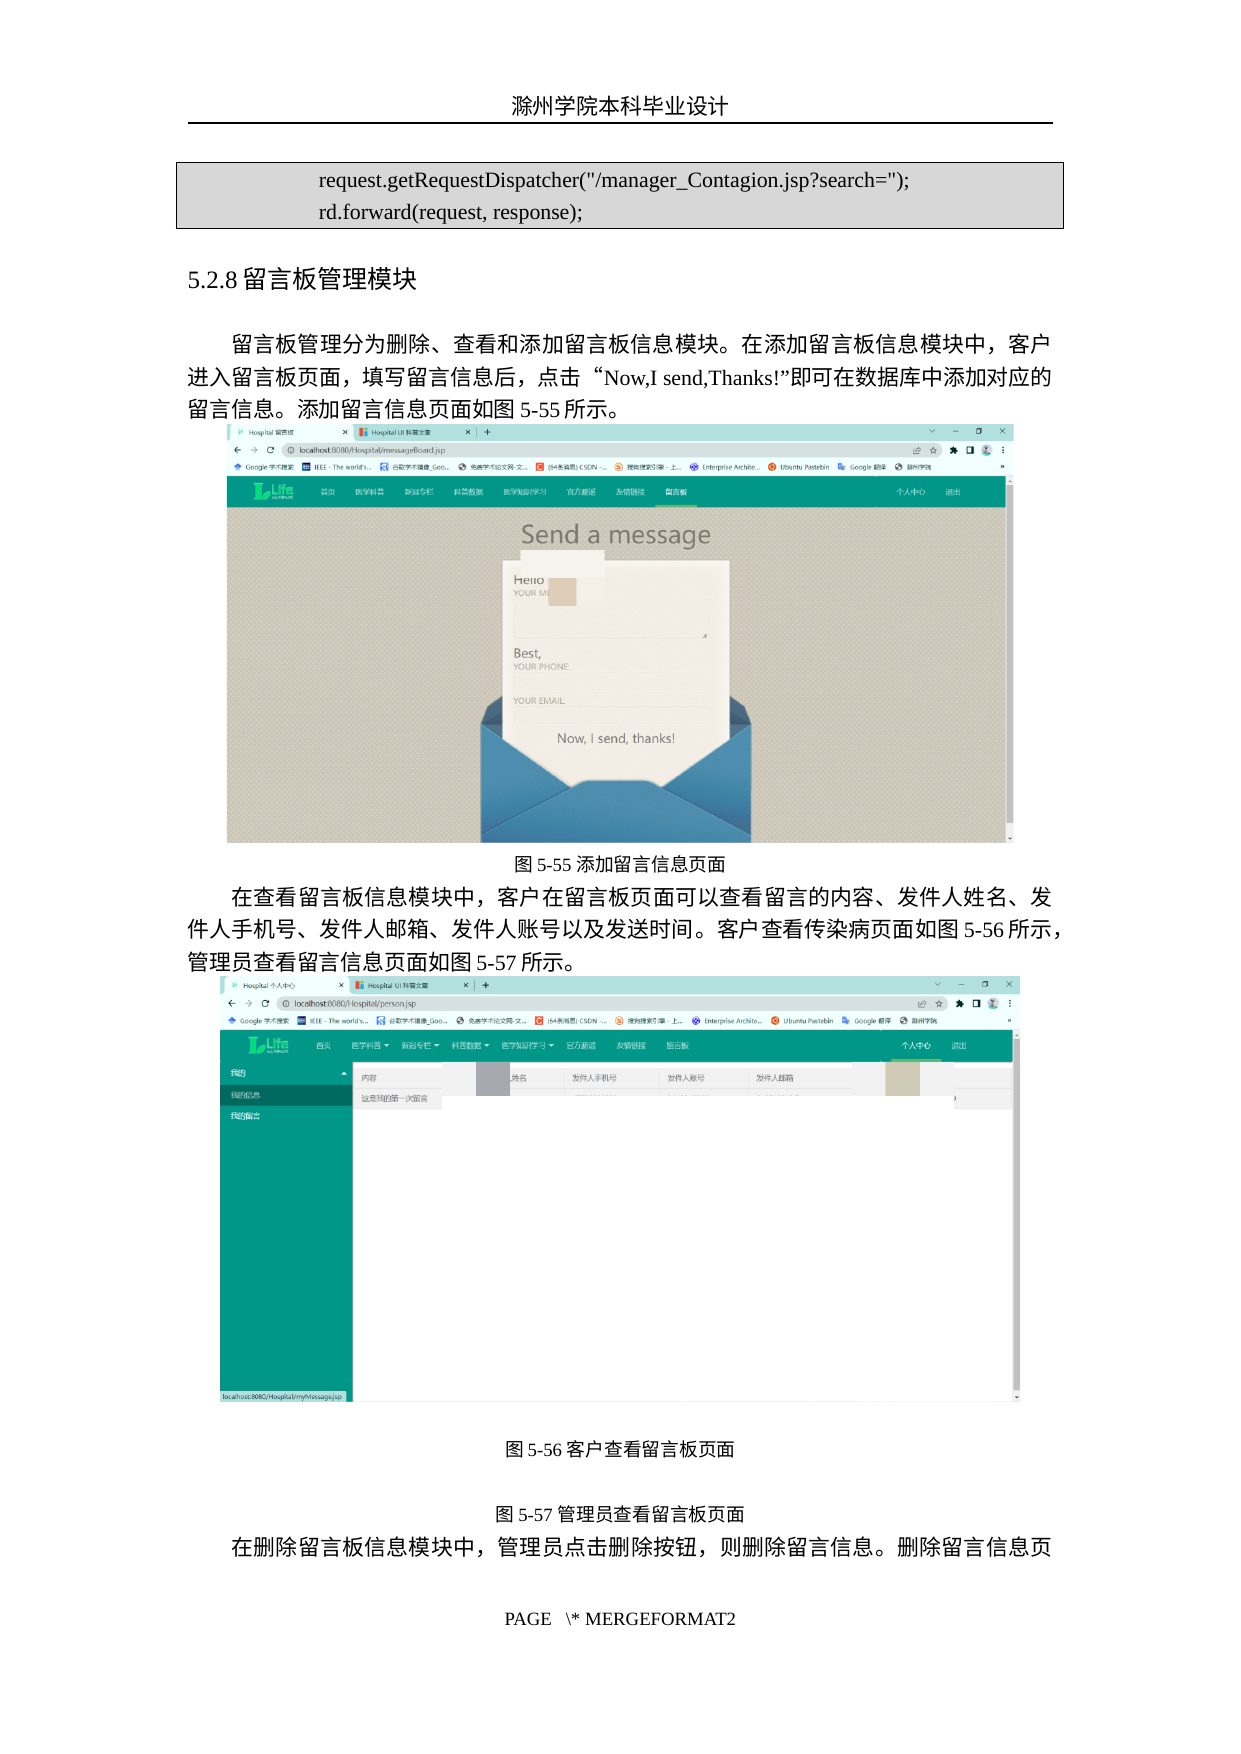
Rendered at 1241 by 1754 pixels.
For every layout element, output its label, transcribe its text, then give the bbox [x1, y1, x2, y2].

subtitle 5.2.8留言板管理模块 [187, 245, 1053, 310]
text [187, 1529, 1053, 1562]
text 留言板管理分为删除、查看和添加留言板信息模块。在添加留言板信息模块中，客户进入留言板页面，填写留言信息后，点击“Now,I send,Thanks!”即可在数据库中添加对应的留言信息。添加留言信息页面如图5-55所示。 [187, 327, 1053, 424]
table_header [177, 163, 1063, 228]
text 图5-57 管理员查看留言板页面 [187, 1497, 1053, 1529]
text 图5-56 客户查看留言板页面 [187, 1432, 1053, 1464]
text 图5-55 添加留言信息页面 [187, 847, 1053, 879]
picture [220, 976, 1021, 1402]
text 在查看留言板信息模块中，客户在留言板页面可以查看留言的内容、发件人姓名、发件人手机号、发件人邮箱、发件人账号以及发送时间。客户查看传染病页面如图5-56所示，管理员查看留言信息页面如图5-57所示。 [187, 879, 1053, 977]
picture [226, 424, 1014, 843]
